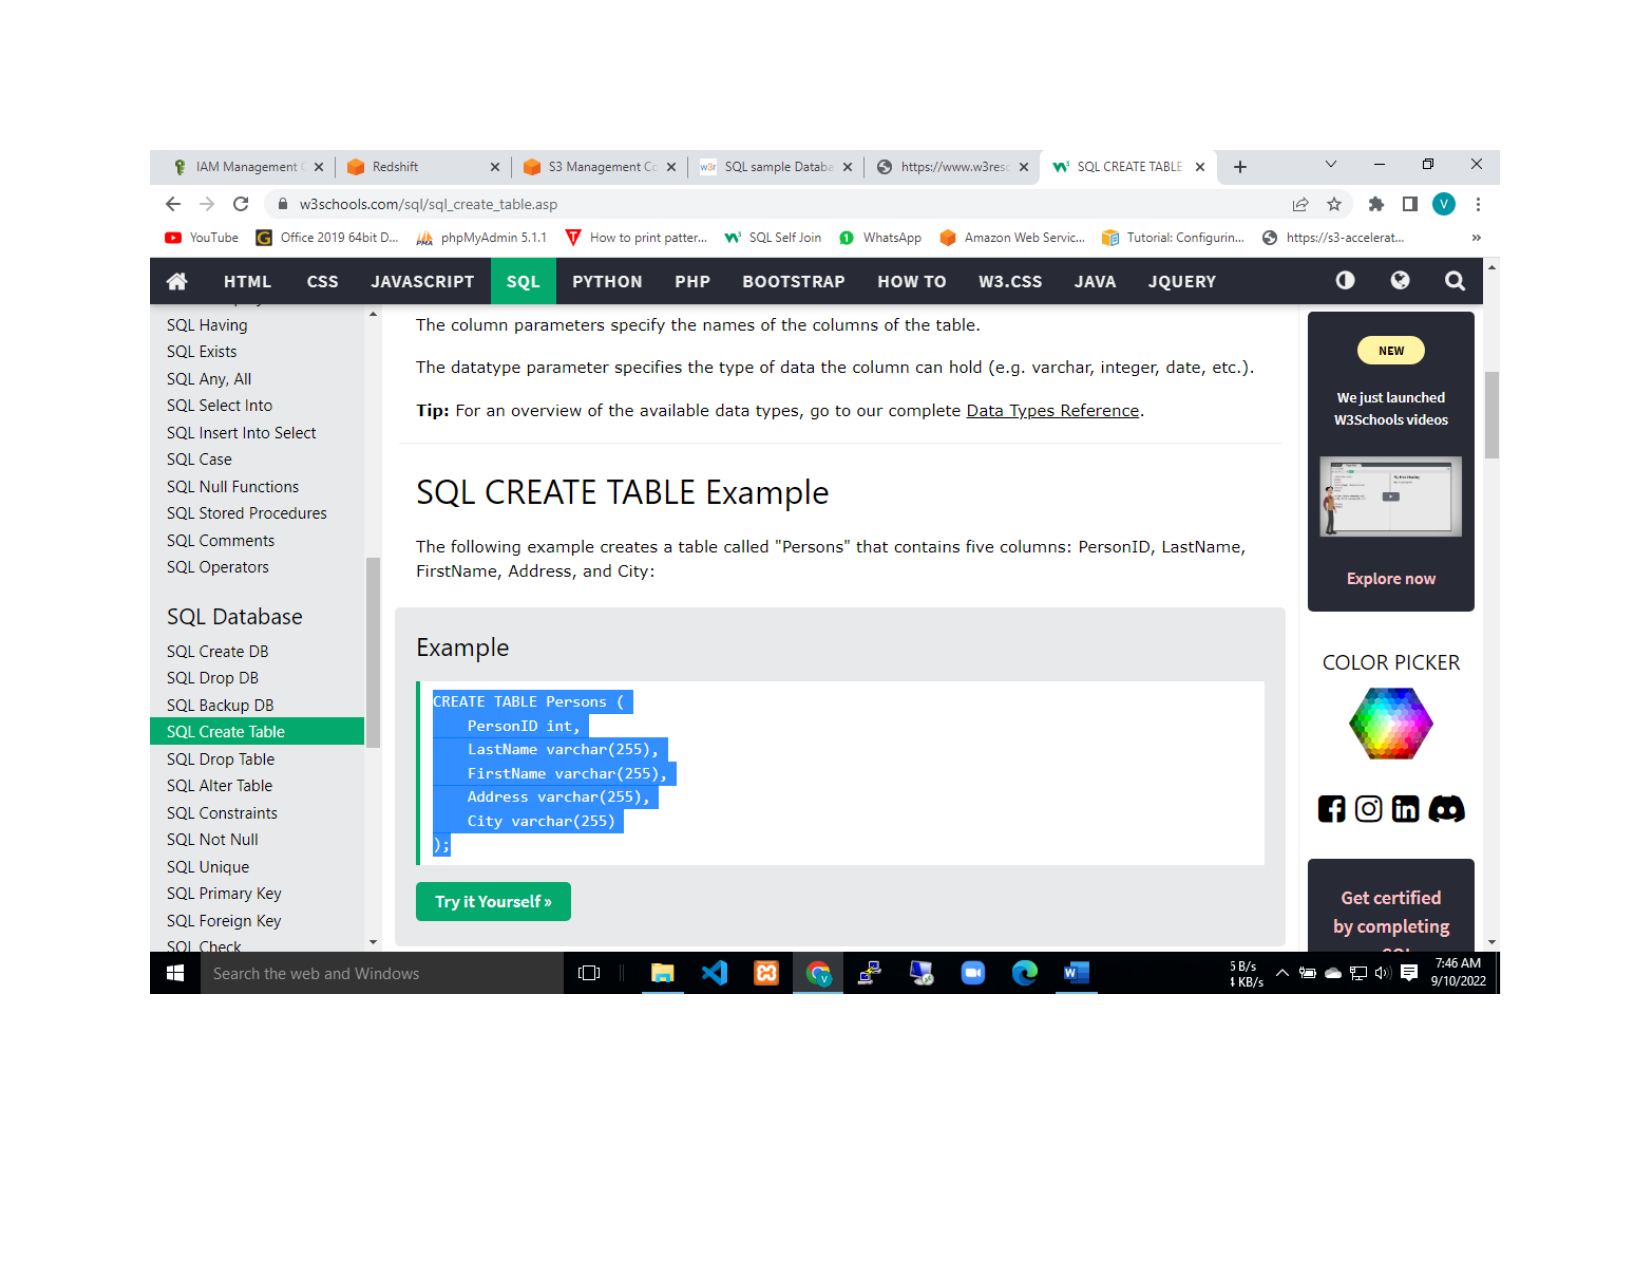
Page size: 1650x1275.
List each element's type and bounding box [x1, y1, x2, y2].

picture [150, 150, 1500, 994]
